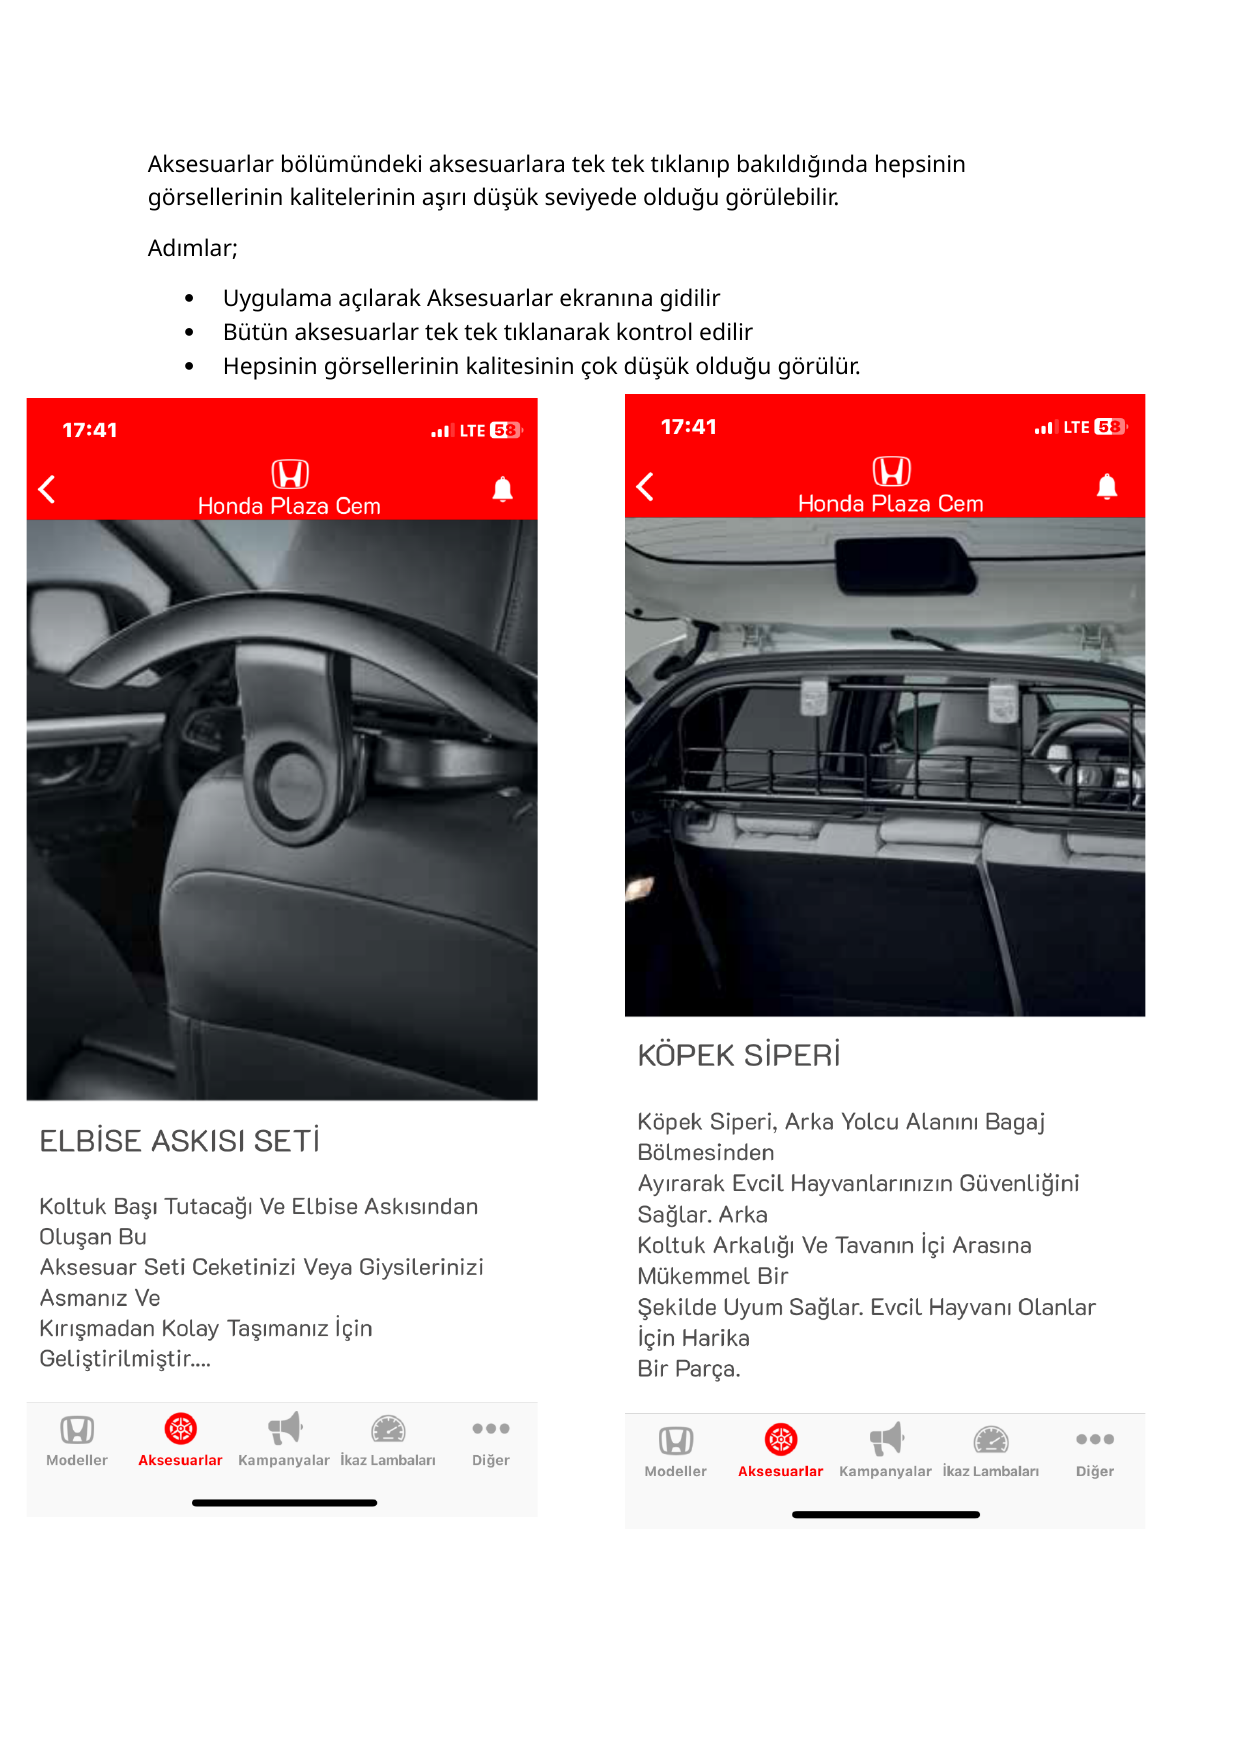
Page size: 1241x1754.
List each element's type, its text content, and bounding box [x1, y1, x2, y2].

text Adımlar; [148, 232, 1093, 263]
text Aksesuarlar bölümündeki aksesuarlara tek tek tıklanıp bakıldığında hepsinin görsellerinin kalitelerinin aşırı düşük seviyede olduğu görülebilir. [148, 148, 1093, 213]
list Bütün aksesuarlar tek tek tıklanarak kontrol edilir [185, 316, 1093, 347]
picture [623, 394, 1145, 1525]
list Uygulama açılarak Aksesuarlar ekranına gidilir [185, 282, 1093, 313]
picture [25, 398, 538, 1513]
list Hepsinin görsellerinin kalitesinin çok düşük olduğu görülür. [185, 350, 1093, 381]
